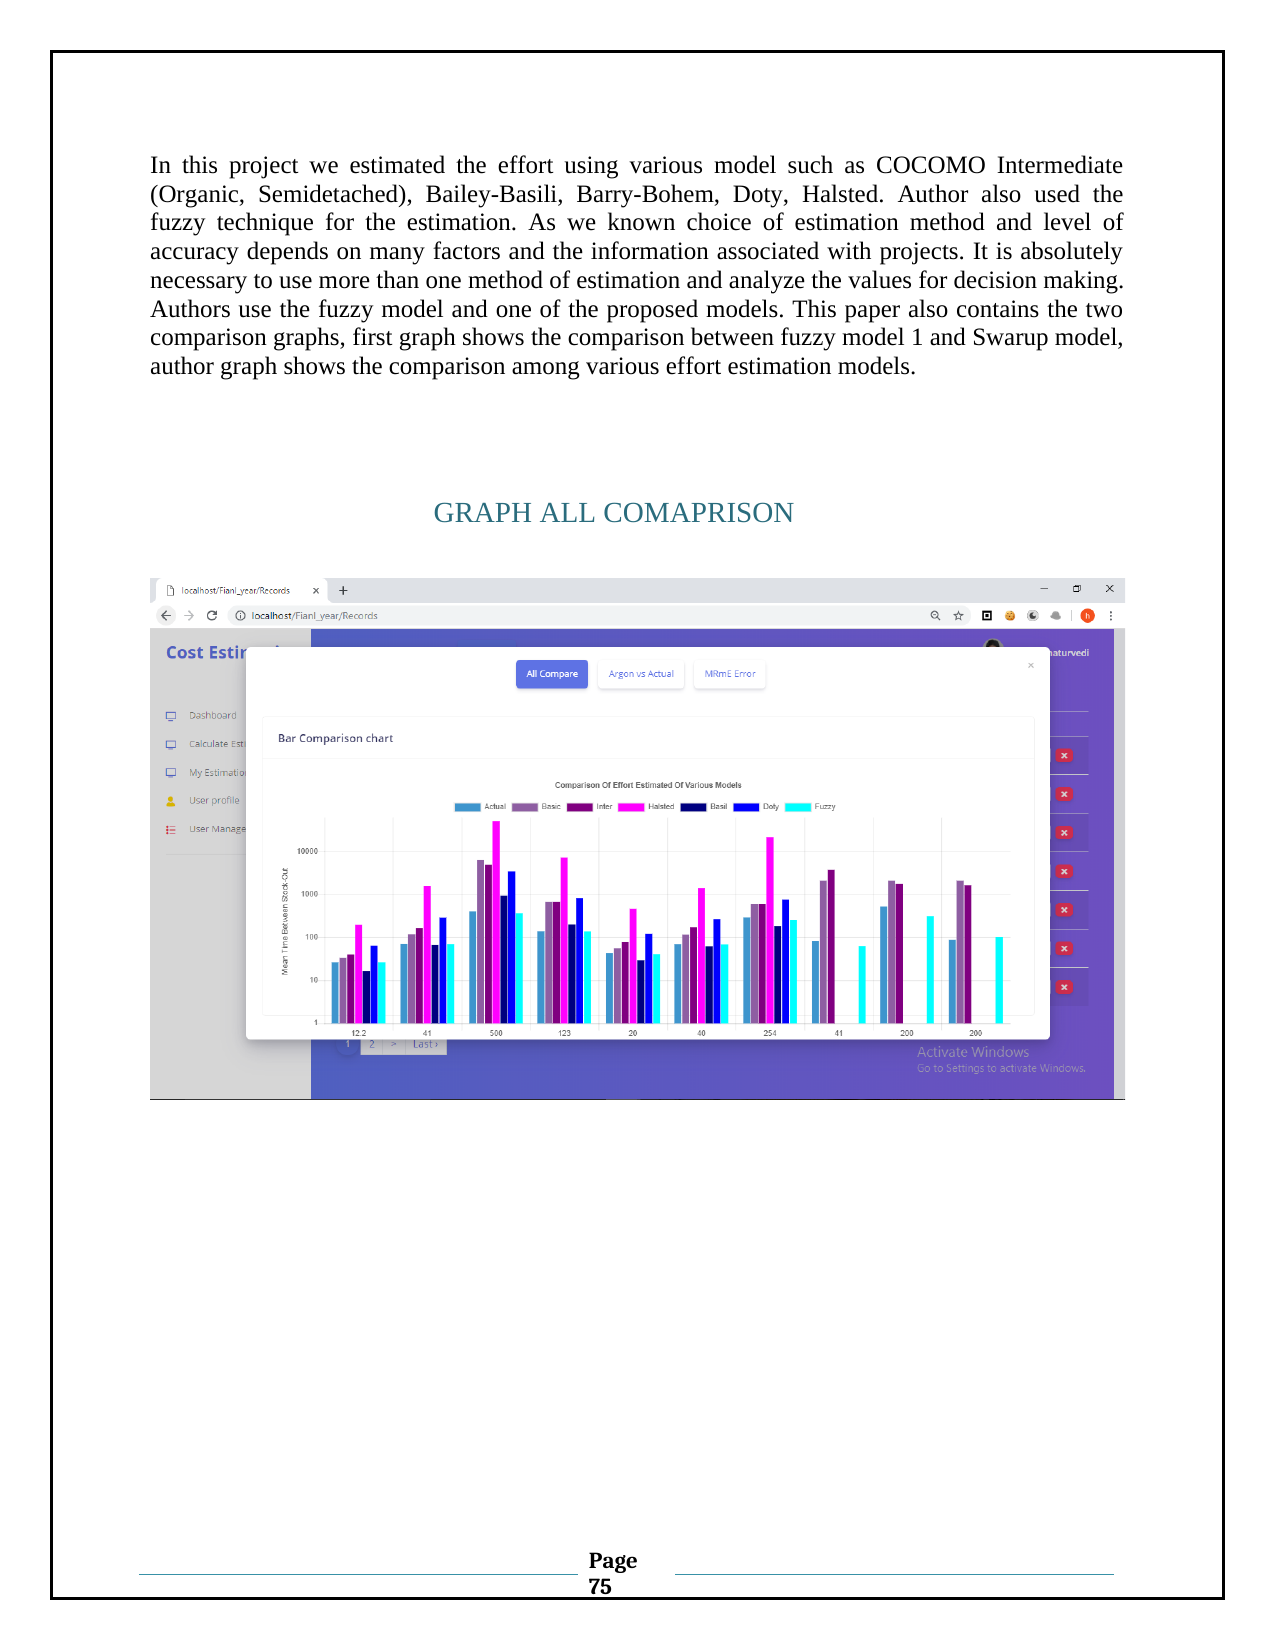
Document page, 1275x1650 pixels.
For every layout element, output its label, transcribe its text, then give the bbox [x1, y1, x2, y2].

picture [150, 578, 1125, 1100]
text GRAPH ALL COMAPRISON [300, 495, 1125, 528]
text In this project we estimated the effort using various model such as COCOMO Intermediate (Organic, Semidetached), Bailey-Basili, Barry-Bohem, Doty, Halsted. Author also used the fuzzy technique for the estimation. As we known choice of estimation method and level of accuracy depends on many factors and the information associated with projects. It is absolutely necessary to use more than one method of estimation and analyze the values for decision making. Authors use the fuzzy model and one of the proposed models. This paper also contains the two comparison graphs, first graph shows the comparison between fuzzy model 1 and Swarup model, author graph shows the comparison among various effort estimation models. [150, 150, 1125, 380]
